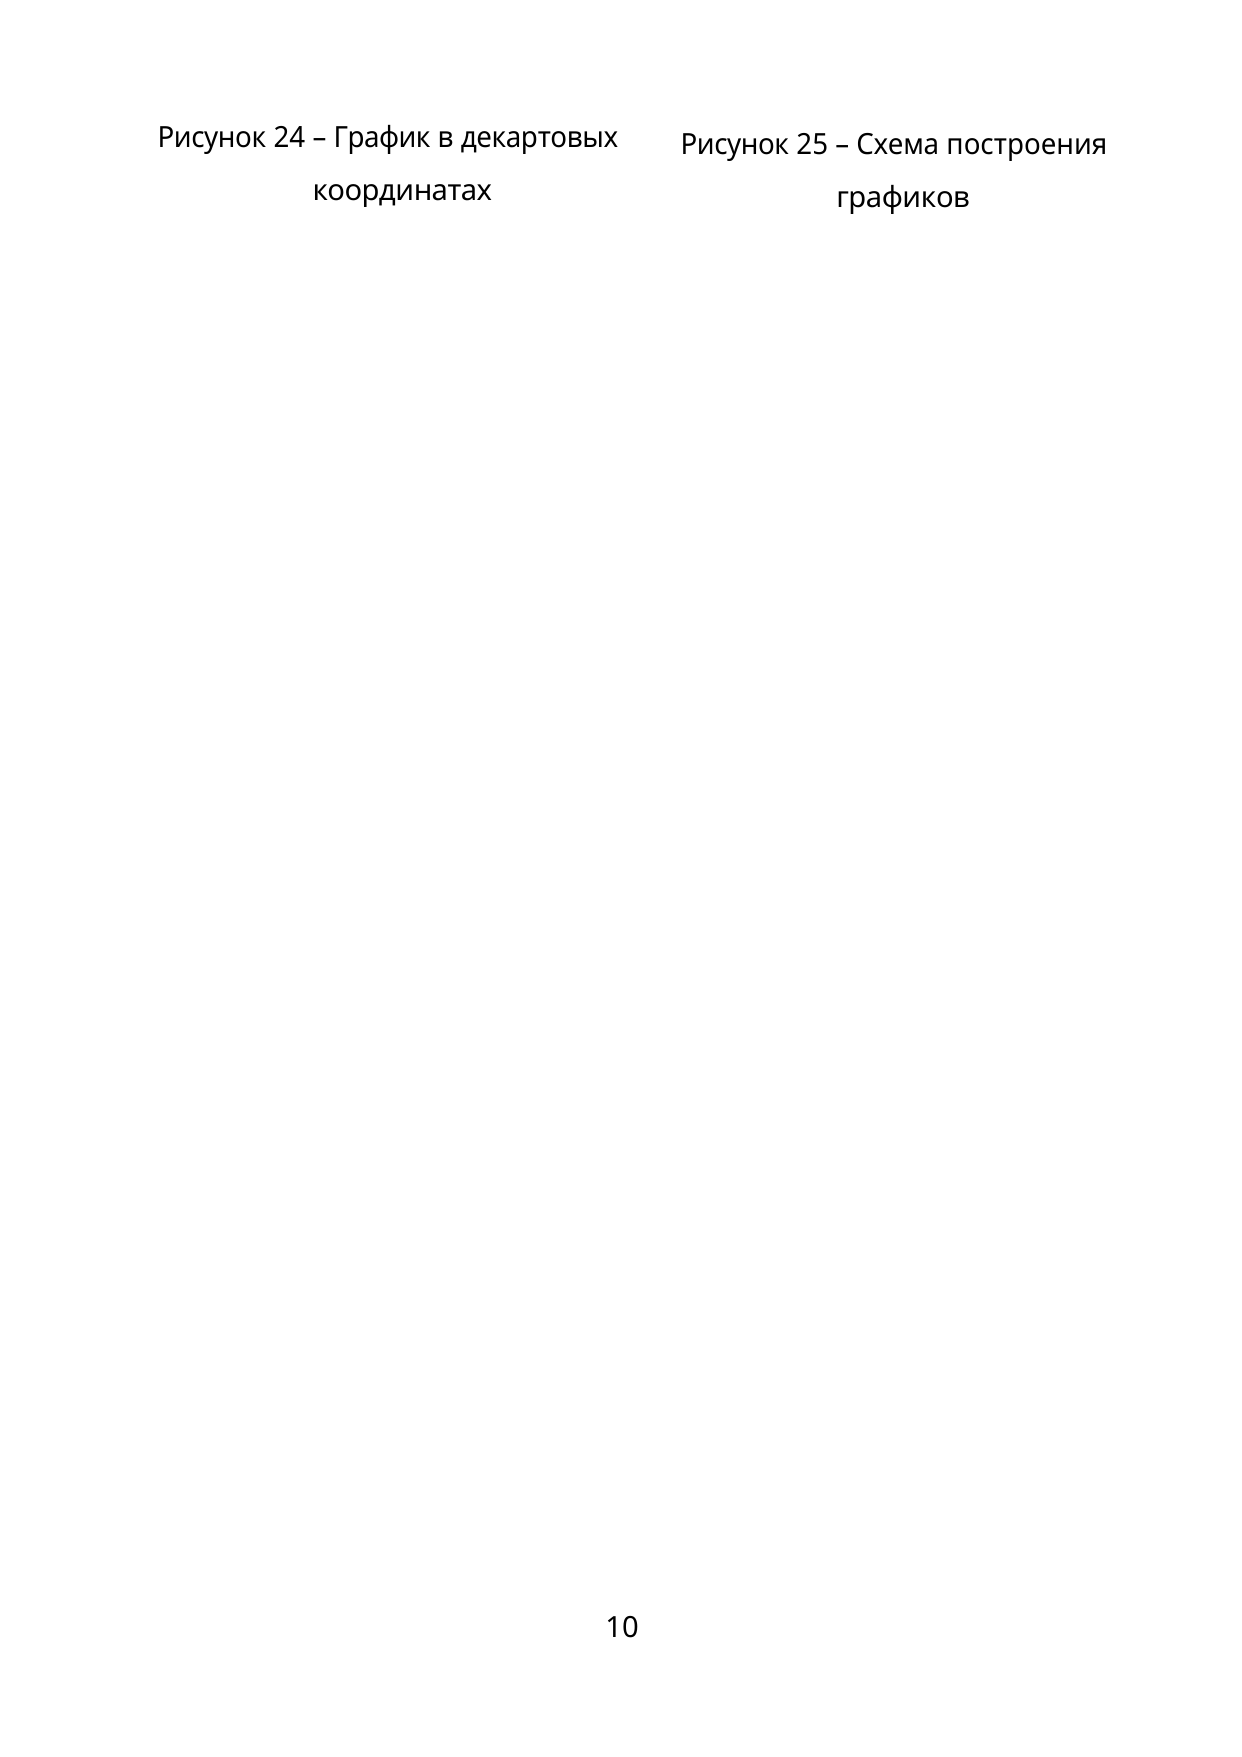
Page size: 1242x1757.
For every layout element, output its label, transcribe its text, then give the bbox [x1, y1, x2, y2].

text Рисунок 24 – График в декартовых координатах [157, 117, 633, 209]
text Рисунок 25 – Схема построения графиков [680, 123, 1116, 216]
